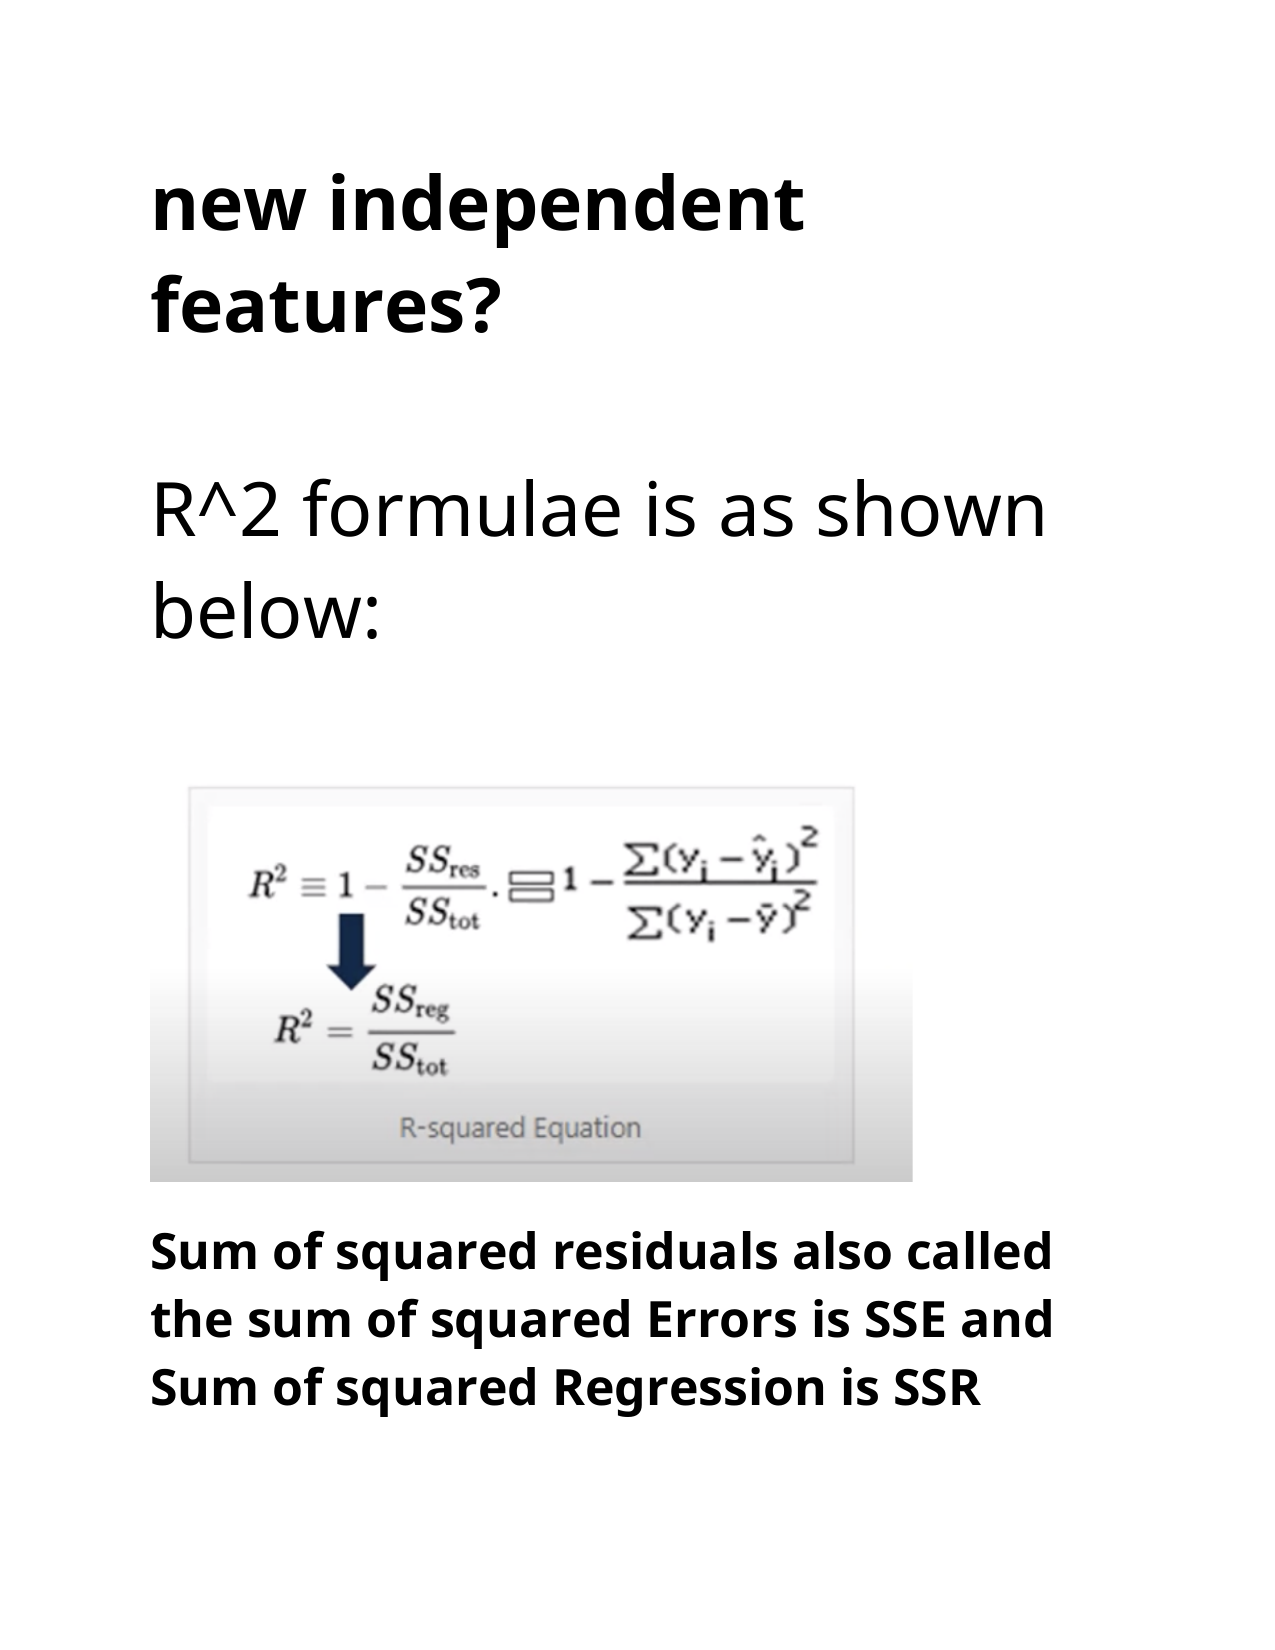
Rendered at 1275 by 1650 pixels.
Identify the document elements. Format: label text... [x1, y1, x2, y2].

text Sum of squared residuals also called the sum of squared Errors is SSE and Sum of squared Regression is SSR [150, 1216, 1125, 1420]
text R^2 formulae is as shown below: [150, 457, 1125, 661]
picture [150, 763, 913, 1182]
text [150, 150, 1125, 354]
